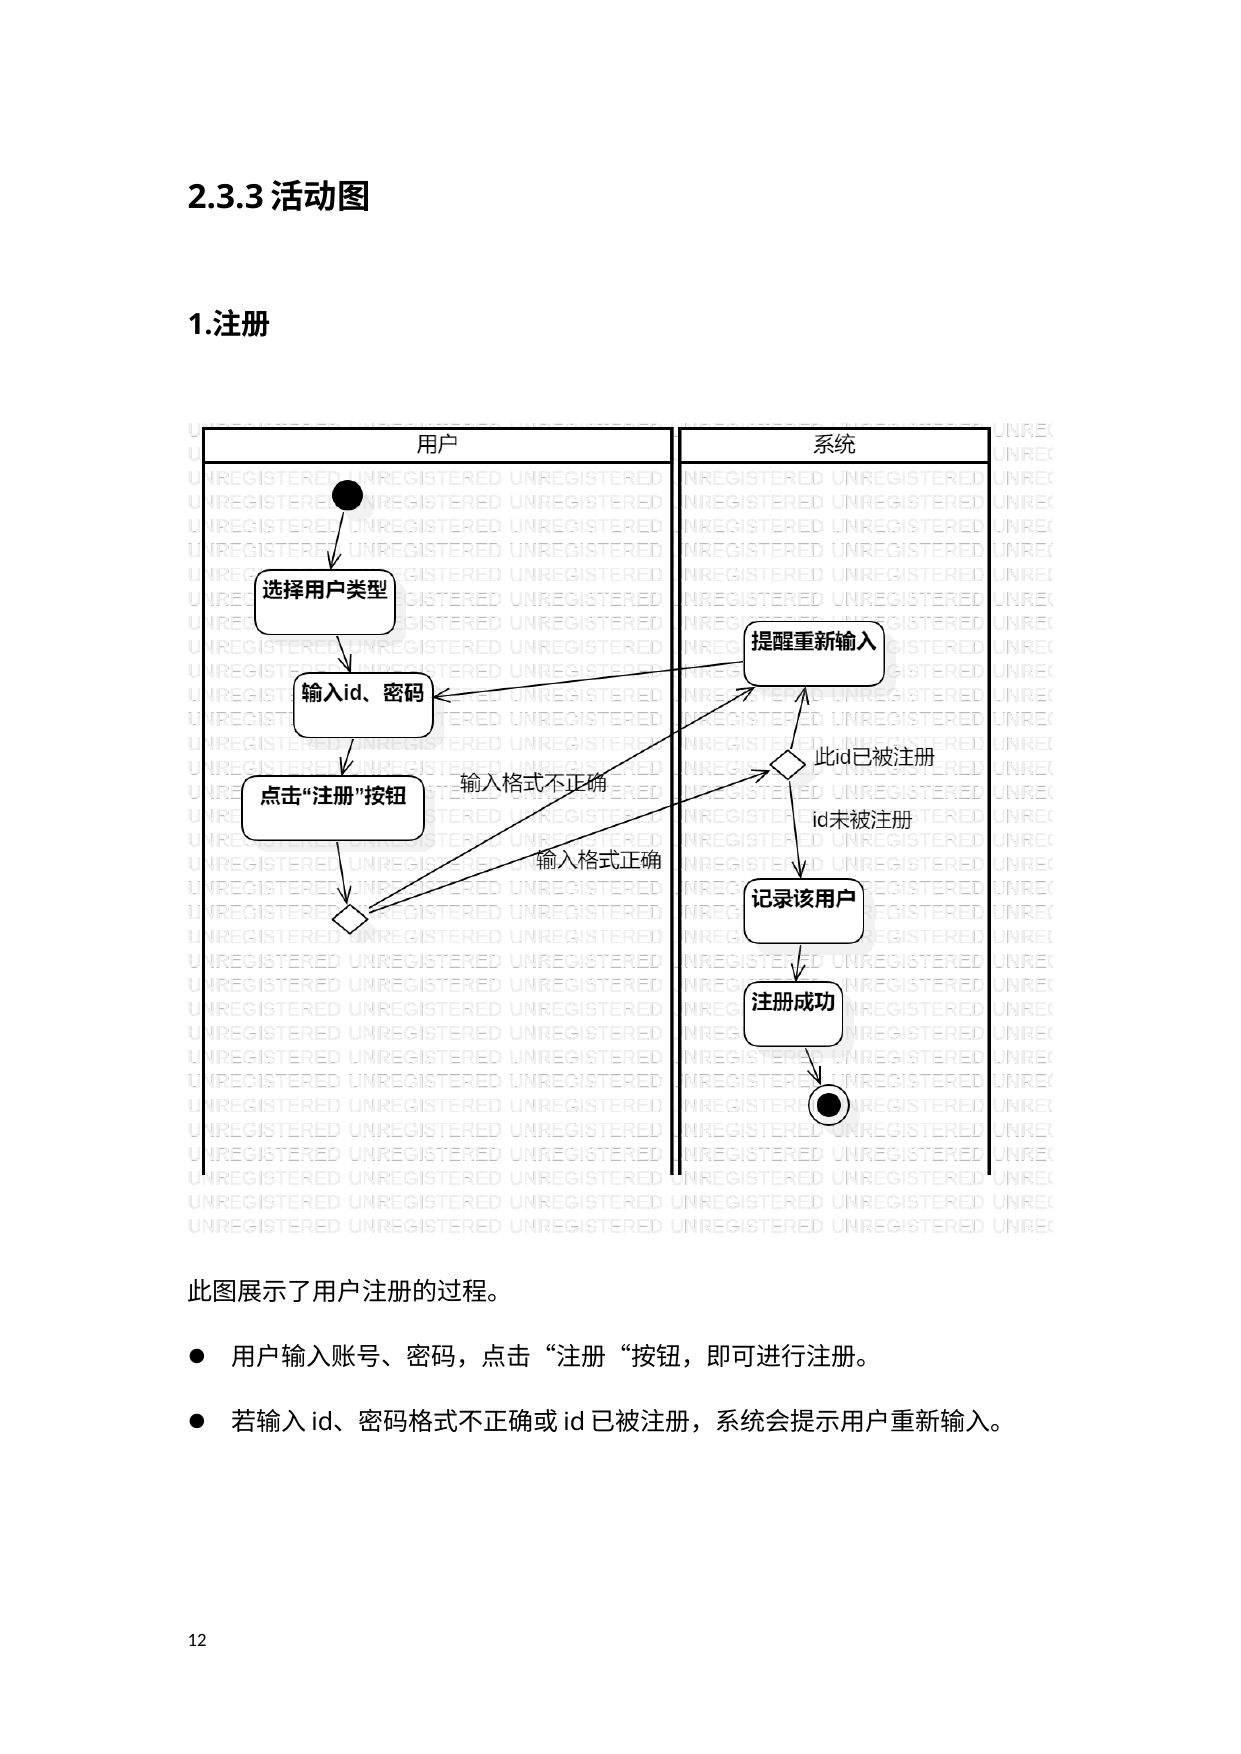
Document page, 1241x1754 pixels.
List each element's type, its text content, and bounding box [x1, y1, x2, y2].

list 用户输入账号、密码，点击“注册“按钮，即可进行注册。 [187, 1322, 1053, 1387]
picture [187, 412, 1053, 1239]
subtitle 1.注册 [187, 289, 1053, 354]
list 若输入id、密码格式不正确或id已被注册，系统会提示用户重新输入。 [187, 1387, 1053, 1452]
text 此图展示了用户注册的过程。 [187, 1257, 1053, 1322]
subtitle 2.3.3活动图 [187, 162, 1053, 227]
